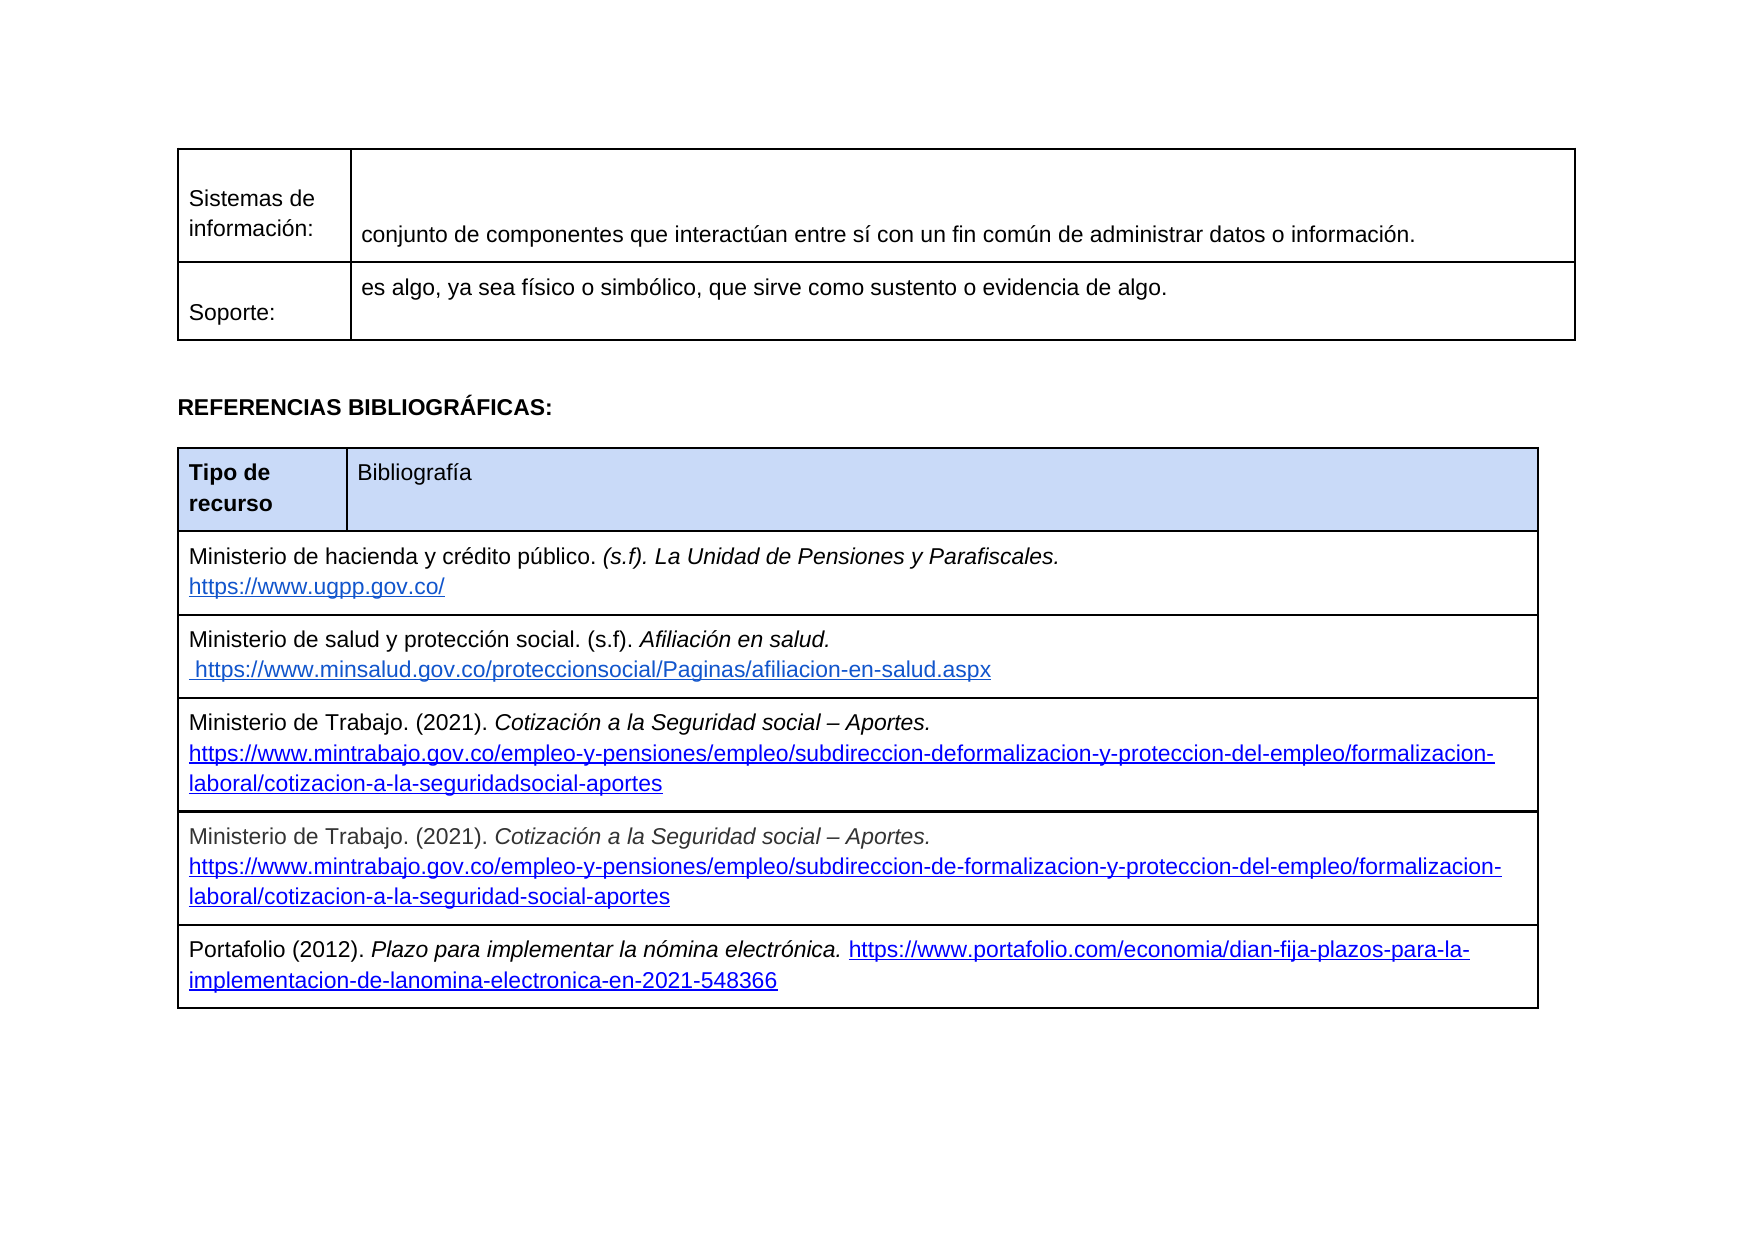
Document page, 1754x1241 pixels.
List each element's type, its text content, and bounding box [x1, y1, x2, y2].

table_cell Ministerio de Trabajo. (2021). Cotización a la Seguridad social – Aportes. https://www.mintrabajo.gov.co/empleo-y-pensiones/empleo/subdireccion-deformalizacion-y-proteccion-del-empleo/formalizacion-laboral/cotizacion-a-la-seguridadsocial-aportes [179, 699, 1537, 810]
table_cell Ministerio de salud y protección social. (s.f). Afiliación en salud. https://www.minsalud.gov.co/proteccionsocial/Paginas/afiliacion-en-salud.aspx [179, 616, 1537, 697]
table_header Tipo de recurso [179, 449, 346, 530]
table_cell es algo, ya sea físico o simbólico, que sirve como sustento o evidencia de algo. [352, 263, 1574, 339]
text REFERENCIAS BIBLIOGRÁFICAS: [177, 394, 1577, 420]
table_cell Soporte: [179, 263, 350, 339]
table_cell Portafolio (2012). Plazo para implementar la nómina electrónica. https://www.portafolio.com/economia/dian-fija-plazos-para-la-implementacion-de-lanomina-electronica-en-2021-548366 [179, 926, 1537, 1007]
table_cell Sistemas de información: [179, 150, 350, 261]
table_cell conjunto de componentes que interactúan entre sí con un fin común de administrar datos o información. [352, 150, 1574, 261]
table_cell Ministerio de Trabajo. (2021). Cotización a la Seguridad social – Aportes. https://www.mintrabajo.gov.co/empleo-y-pensiones/empleo/subdireccion-de-formalizacion-y-proteccion-del-empleo/formalizacion-laboral/cotizacion-a-la-seguridad-social-aportes [179, 813, 1537, 924]
table_cell Ministerio de hacienda y crédito público. (s.f). La Unidad de Pensiones y Parafiscales. https://www.ugpp.gov.co/ [179, 532, 1537, 613]
table_header Bibliografía [348, 449, 1537, 530]
